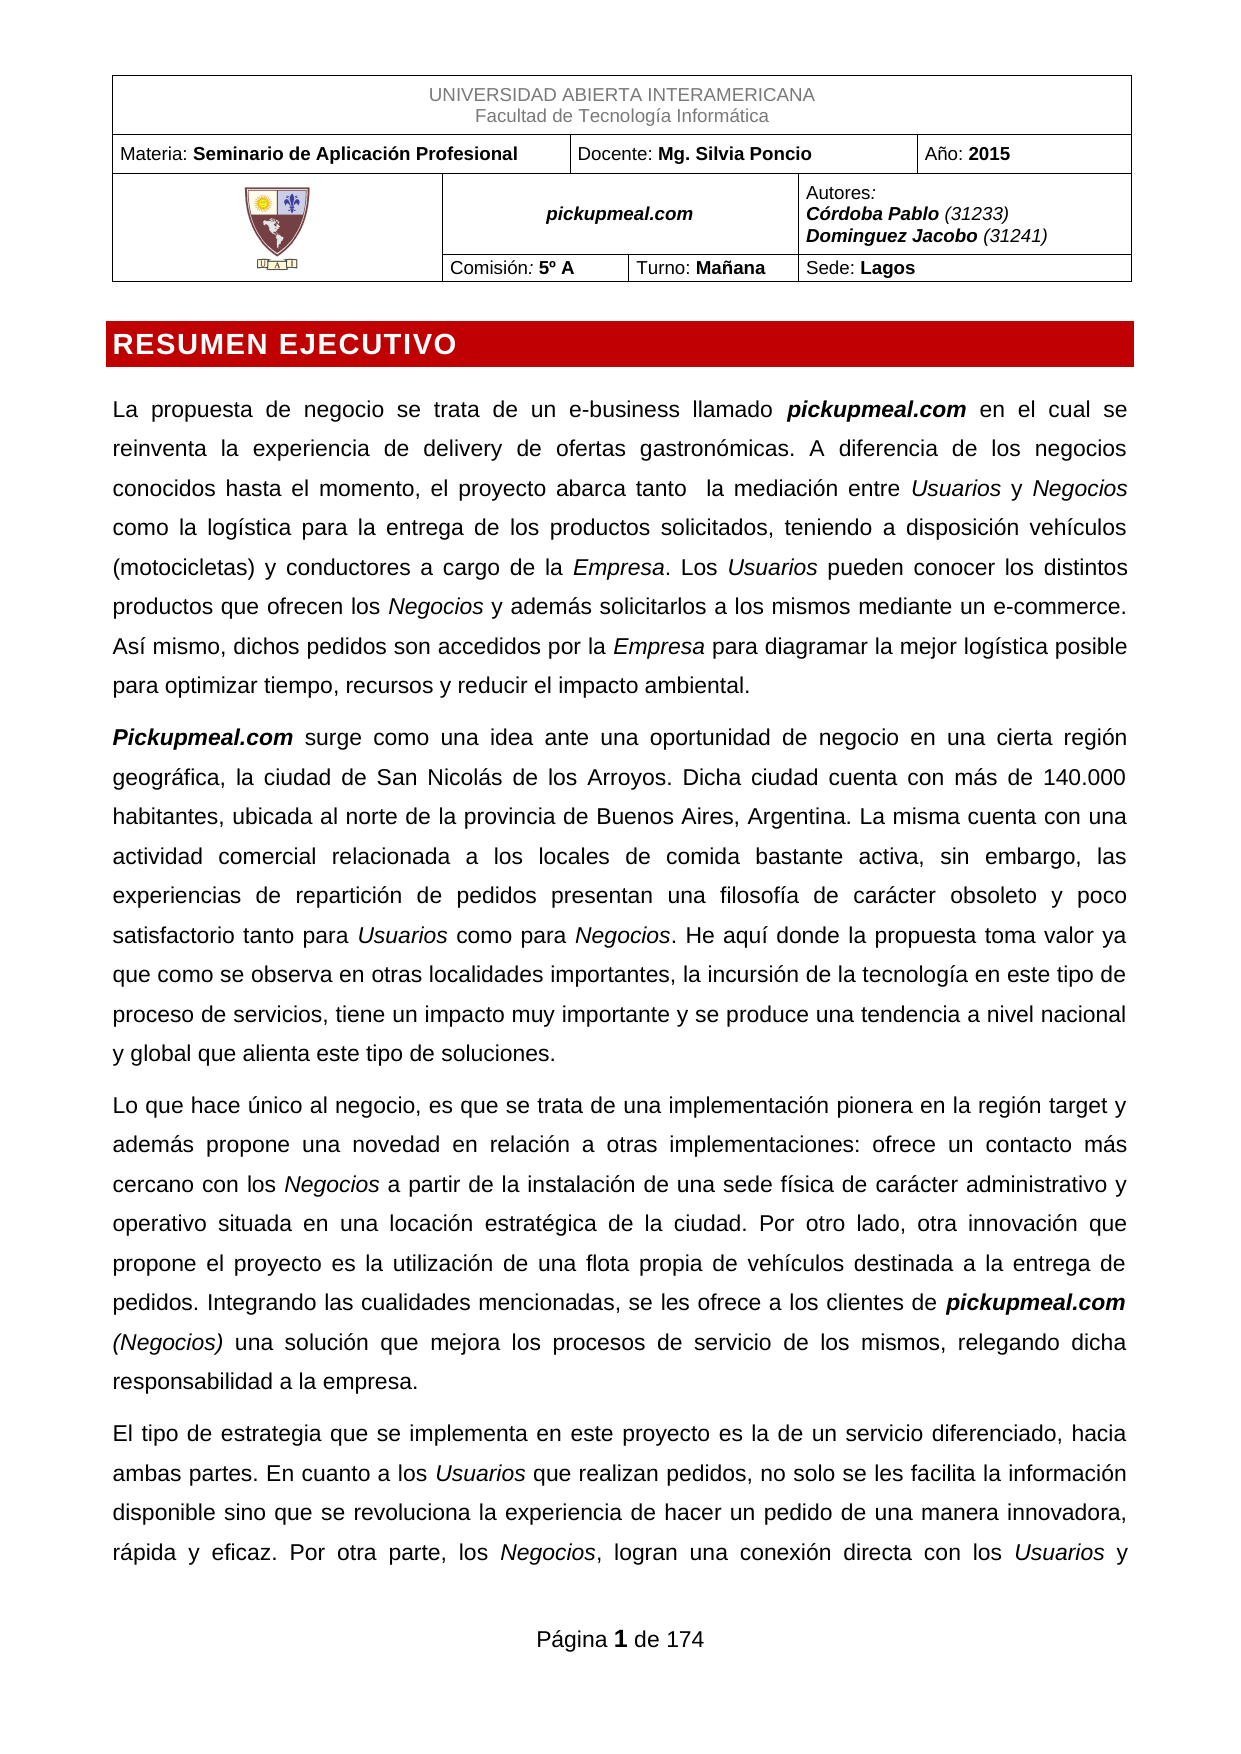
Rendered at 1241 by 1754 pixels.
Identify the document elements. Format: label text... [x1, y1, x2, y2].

text Pickupmeal.com surge como una idea ante una oportunidad de negocio en una cierta región geográfica, la ciudad de San Nicolás de los Arroyos. Dicha ciudad cuenta con más de 140.000 habitantes, ubicada al norte de la provincia de Buenos Aires, Argentina. La misma cuenta con una actividad comercial relacionada a los locales de comida bastante activa, sin embargo, las experiencias de repartición de pedidos presentan una filosofía de carácter obsoleto y poco satisfactorio tanto para Usuarios como para Negocios. He aquí donde la propuesta toma valor ya que como se observa en otras localidades importantes, la incursión de la tecnología en este tipo de proceso de servicios, tiene un impacto muy importante y se produce una tendencia a nivel nacional y global que alienta este tipo de soluciones. [112, 724, 1128, 1066]
text La propuesta de negocio se trata de un e-business llamado pickupmeal.com en el cual se reinventa la experiencia de delivery de ofertas gastronómicas. A diferencia de los negocios conocidos hasta el momento, el proyecto abarca tanto la mediación entre Usuarios y Negocios como la logística para la entrega de los productos solicitados, teniendo a disposición vehículos (motocicletas) y conductores a cargo de la Empresa. Los Usuarios pueden conocer los distintos productos que ofrecen los Negocios y además solicitarlos a los mismos mediante un e-commerce. Así mismo, dichos pedidos son accedidos por la Empresa para diagramar la mejor logística posible para optimizar tiempo, recursos y reducir el impacto ambiental. [112, 396, 1128, 698]
picture [230, 182, 325, 273]
text Lo que hace único al negocio, es que se trata de una implementación pionera en la región target y además propone una novedad en relación a otras implementaciones: ofrece un contacto más cercano con los Negocios a partir de la instalación de una sede física de carácter administrativo y operativo situada en una locación estratégica de la ciudad. Por otro lado, otra innovación que propone el proyecto es la utilización de una flota propia de vehículos destinada a la entrega de pedidos. Integrando las cualidades mencionadas, se les ofrece a los clientes de pickupmeal.com (Negocios) una solución que mejora los procesos de servicio de los mismos, relegando dicha responsabilidad a la empresa. [112, 1092, 1128, 1395]
subtitle Resumen Ejecutivo [113, 327, 1128, 360]
